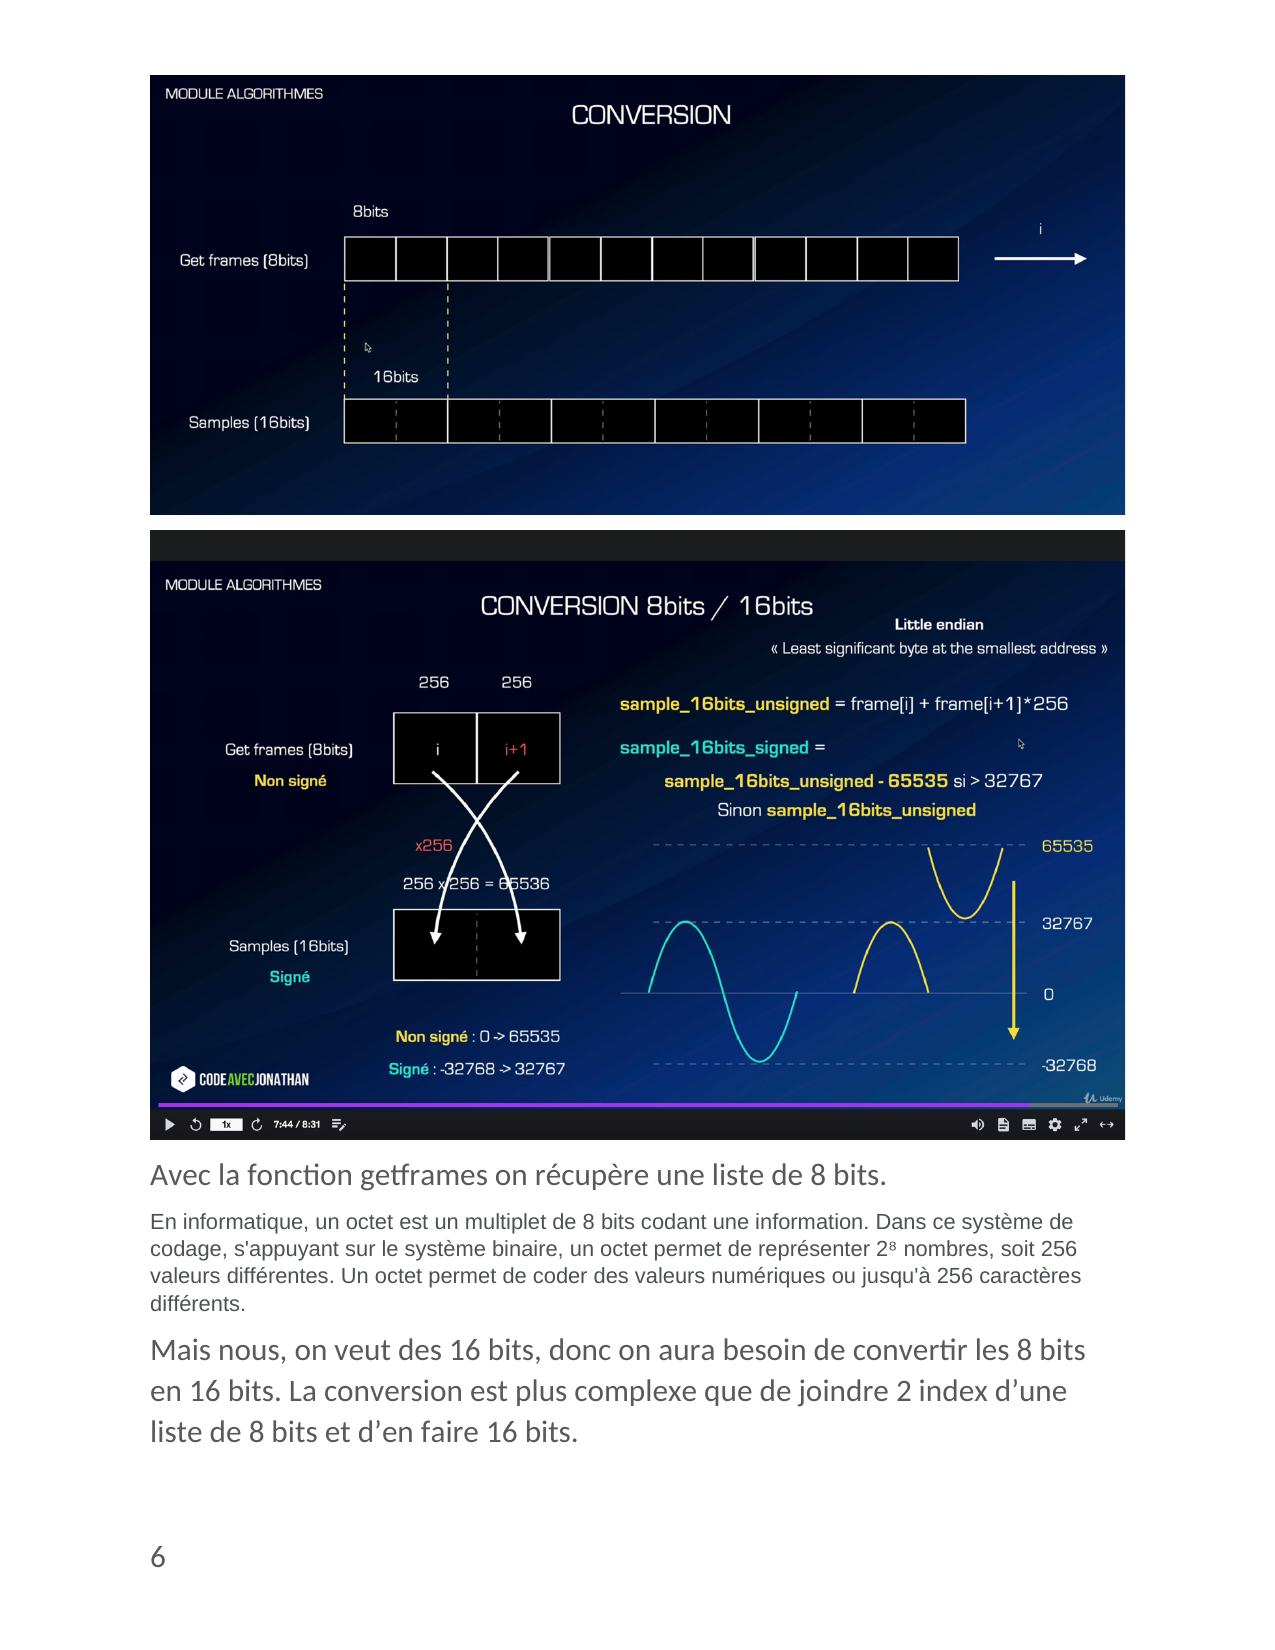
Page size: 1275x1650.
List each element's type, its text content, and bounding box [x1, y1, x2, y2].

text Mais nous, on veut des 16 bits, donc on aura besoin de convertir les 8 bits en 16 bits. La conversion est plus complexe que de joindre 2 index d’une liste de 8 bits et d’en faire 16 bits. [150, 1330, 1125, 1451]
text En informatique, un octet est un multiplet de 8 bits codant une information. Dans ce système de codage, s'appuyant sur le système binaire, un octet permet de représenter 2⁸ nombres, soit 256 valeurs différentes. Un octet permet de coder des valeurs numériques ou jusqu'à 256 caractères différents. [150, 1209, 1125, 1316]
picture [150, 75, 1125, 515]
picture [150, 530, 1125, 1140]
text Avec la fonction getframes on récupère une liste de 8 bits. [150, 1155, 1125, 1193]
